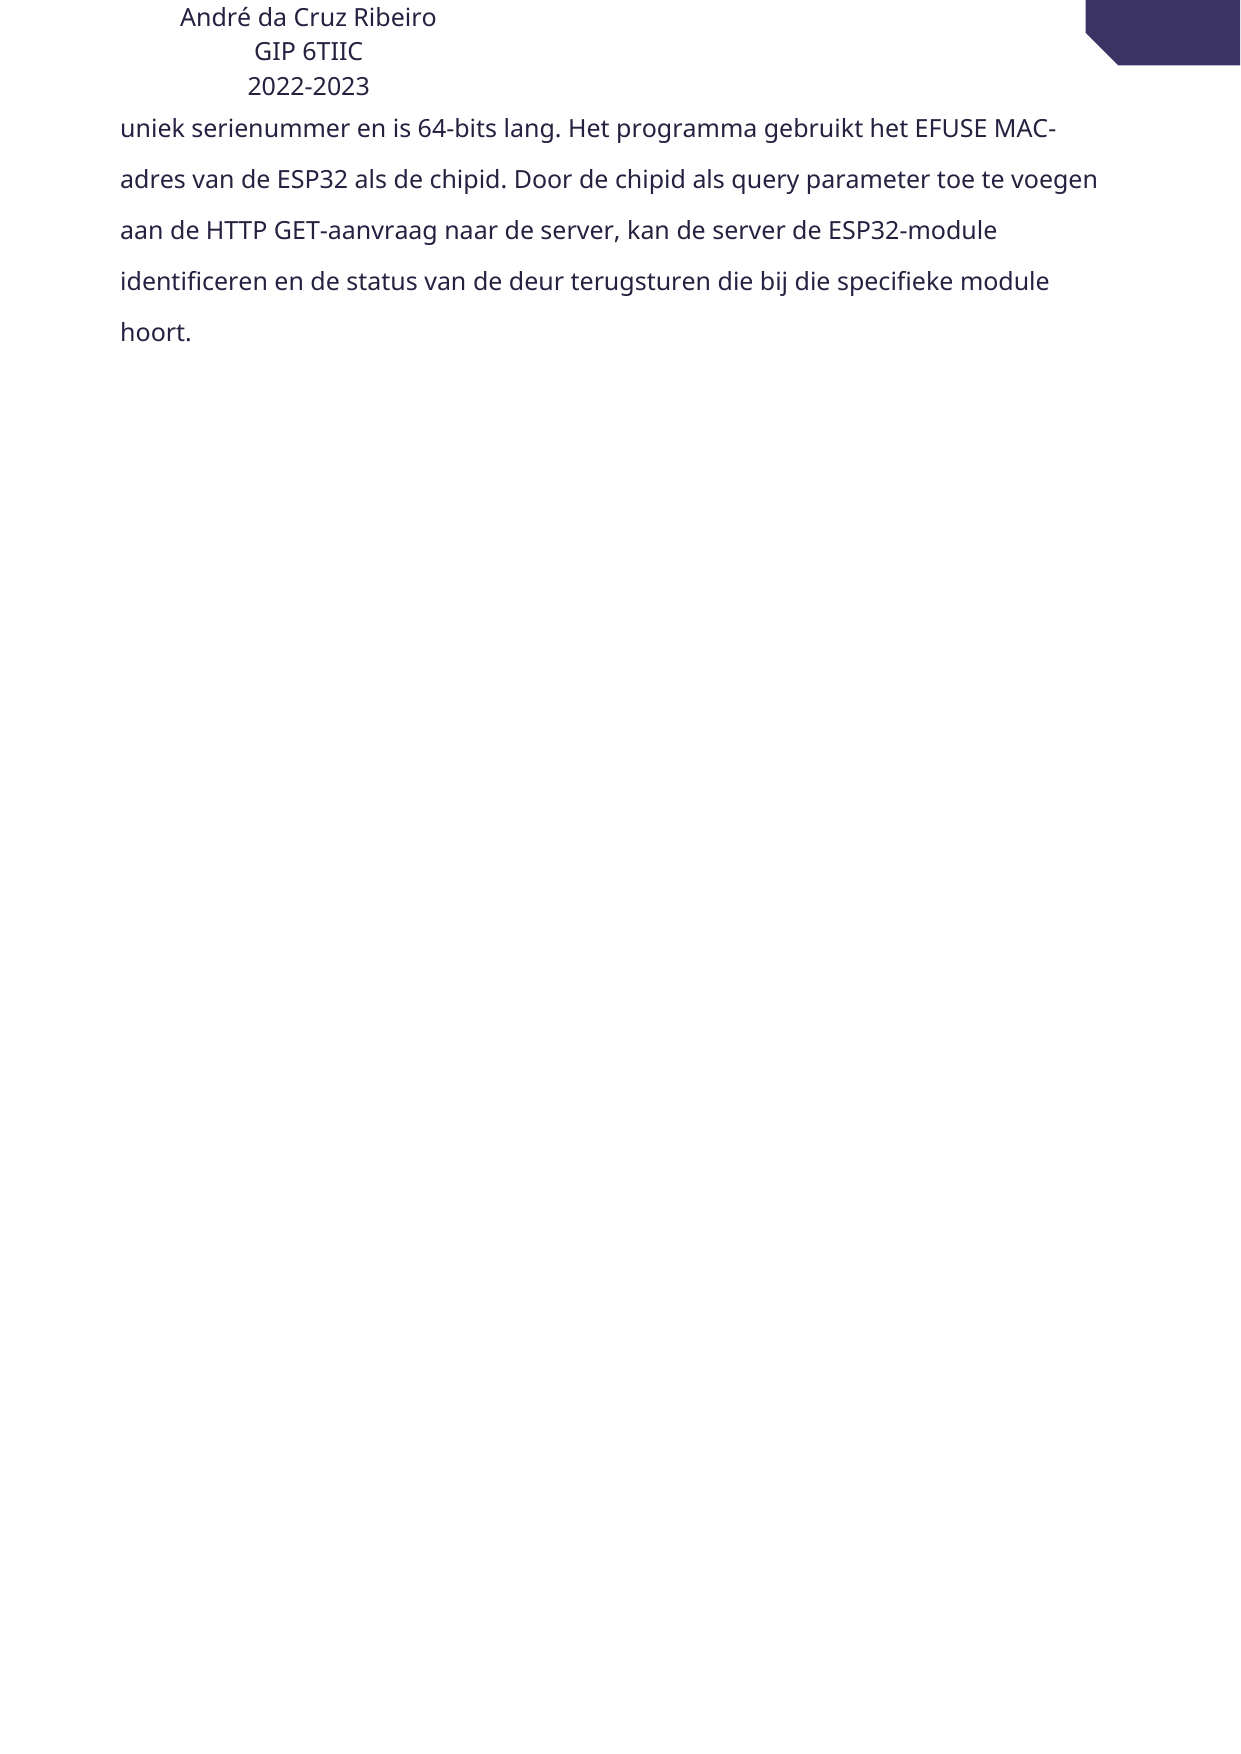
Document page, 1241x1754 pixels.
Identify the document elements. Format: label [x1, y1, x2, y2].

text [120, 110, 1120, 349]
